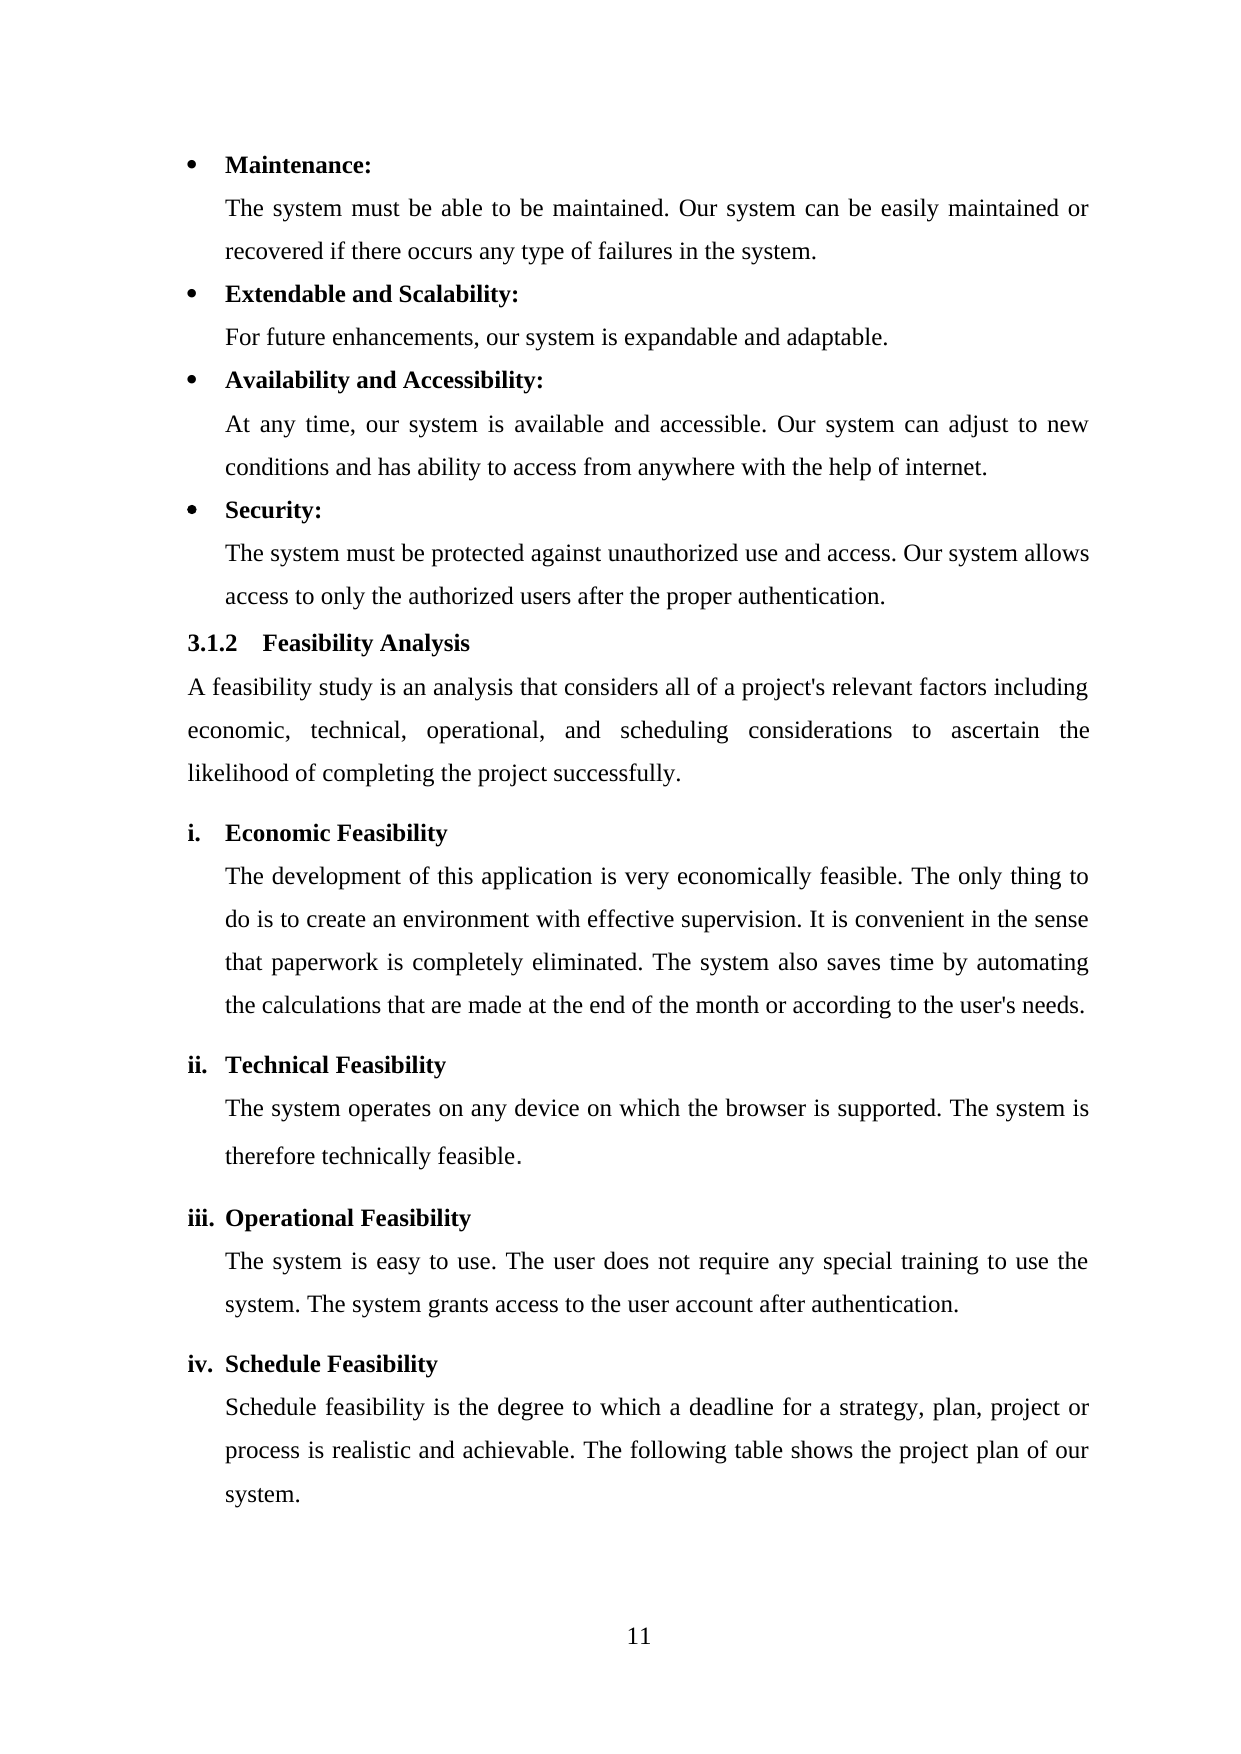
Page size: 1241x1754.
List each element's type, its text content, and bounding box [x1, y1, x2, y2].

text The system is easy to use. The user does not require any special training to use the system. The system grants access to the user account after authentication. [225, 1246, 1090, 1318]
list Schedule feasibility is the degree to which a deadline for a strategy, plan, project or process is realistic and achievable. The following table shows the project plan of our system. [225, 1392, 1090, 1507]
text At any time, our system is available and accessible. Our system can adjust to new conditions and has ability to access from anywhere with the help of internet. [225, 409, 1090, 481]
text The system must be protected against unauthorized use and access. Our system allows access to only the authorized users after the proper authentication. [225, 567, 1090, 610]
text The system operates on any device on which the browser is supported. The system is therefore technically feasible. [225, 1093, 1090, 1170]
list Extendable and Scalability: [187, 279, 1090, 308]
subtitle Economic Feasibility [187, 818, 1090, 846]
list Availability and Accessibility: [187, 366, 1090, 394]
subtitle iv. Schedule Feasibility [187, 1349, 1090, 1378]
text A feasibility study is an analysis that considers all of a project's relevant factors including economic, technical, operational, and scheduling considerations to ascertain the likelihood of completing the project successfully. [187, 672, 1090, 787]
text For future enhancements, our system is expandable and adaptable. [225, 322, 1090, 351]
list Security: [187, 495, 1090, 524]
subtitle Feasibility Analysis [187, 628, 1090, 657]
list Maintenance: [187, 150, 1090, 179]
text The development of this application is very economically feasible. The only thing to do is to create an environment with effective supervision. It is convenient in the sense that paperwork is completely eliminated. The system also saves time by automating the calculations that are made at the end of the month or according to the user's needs. [225, 861, 1090, 1019]
text The system must be able to be maintained. Our system can be easily maintained or recovered if there occurs any type of failures in the system. [225, 193, 1090, 265]
subtitle Technical Feasibility [187, 1050, 1090, 1079]
subtitle Operational Feasibility [187, 1203, 1090, 1232]
